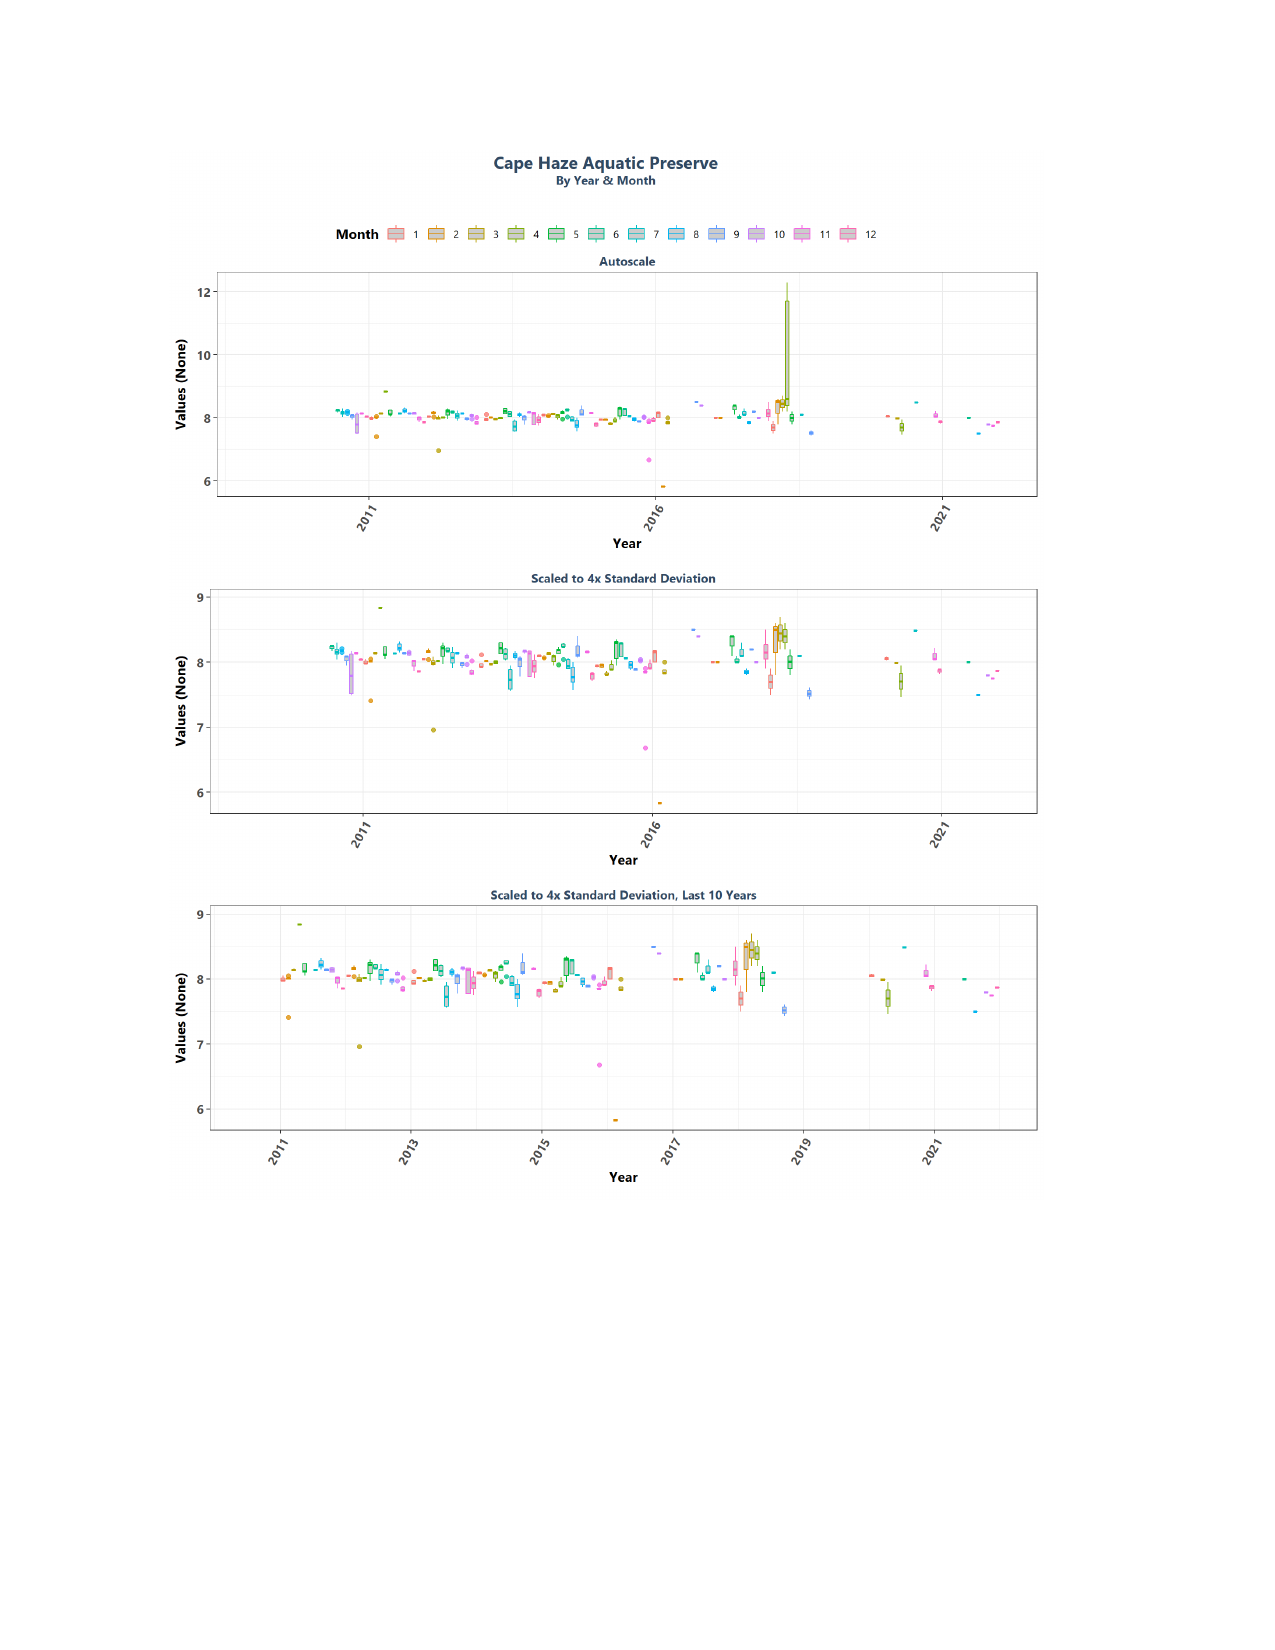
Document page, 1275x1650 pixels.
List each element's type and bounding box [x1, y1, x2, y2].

picture [168, 150, 1044, 1200]
